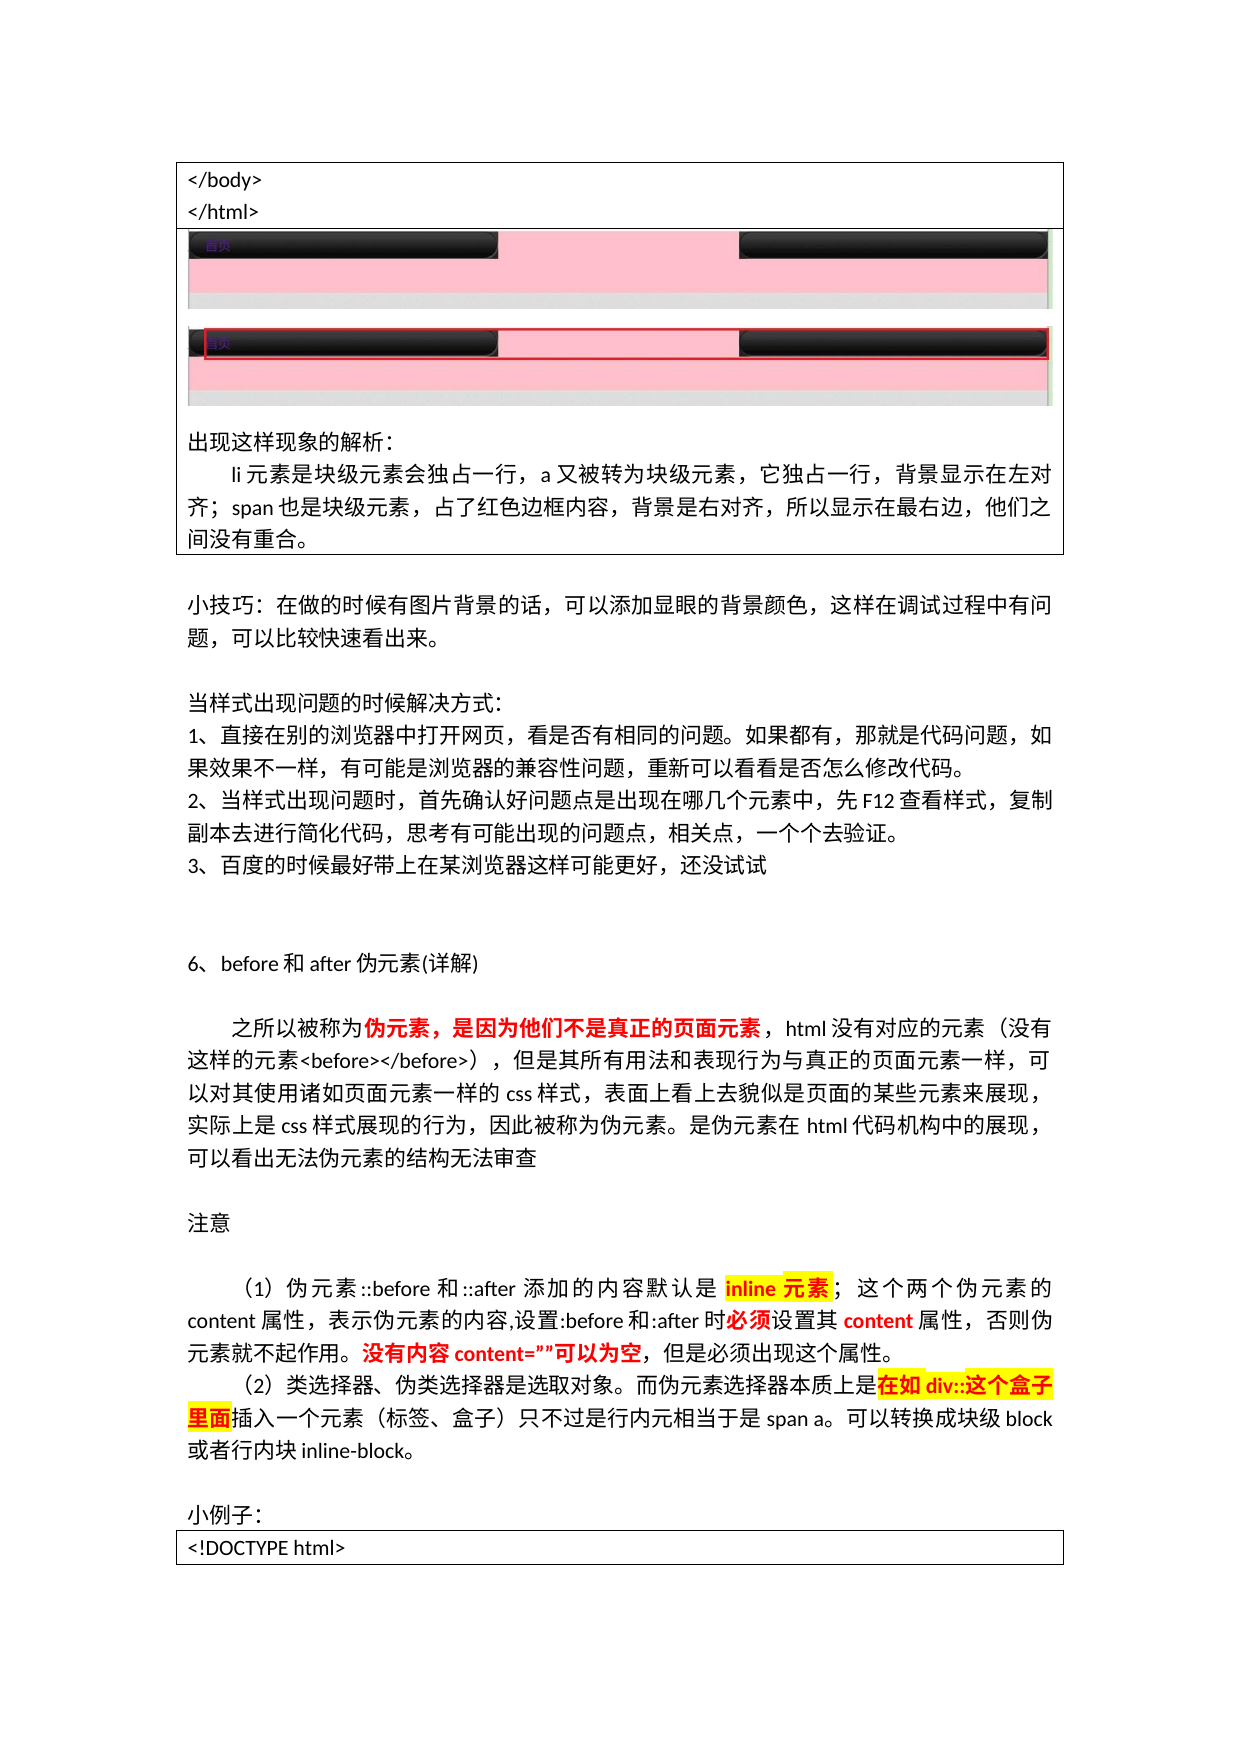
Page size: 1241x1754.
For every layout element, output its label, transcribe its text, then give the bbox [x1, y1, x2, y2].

table_cell 出现这样现象的解析： li元素是块级元素会独占一行，a又被转为块级元素，它独占一行，背景显示在左对齐；span也是块级元素，占了红色边框内容，背景是右对齐，所以显示在最右边，他们之间没有重合。 [177, 229, 1063, 554]
list 类选择器、伪类选择器是选取对象。而伪元素选择器本质上是在如div::这个盒子里面插入一个元素（标签、盒子）只不过是行内元相当于是span a。可以转换成块级block或者行内块inline-block。 [187, 1368, 1053, 1465]
list 小例子： [187, 1498, 1053, 1530]
list 当样式出现问题时，首先确认好问题点是出现在哪几个元素中，先F12查看样式，复制副本去进行简化代码，思考有可能出现的问题点，相关点，一个个去验证。 [187, 783, 1053, 848]
text 6、before和after伪元素(详解) [187, 945, 1053, 978]
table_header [177, 163, 1063, 228]
list 百度的时候最好带上在某浏览器这样可能更好，还没试试 [187, 848, 1053, 880]
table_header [177, 1531, 1063, 1564]
list 直接在别的浏览器中打开网页，看是否有相同的问题。如果都有，那就是代码问题，如果效果不一样，有可能是浏览器的兼容性问题，重新可以看看是否怎么修改代码。 [187, 718, 1053, 783]
text 注意 [187, 1205, 1053, 1238]
list 伪元素::before和::after添加的内容默认是inline元素；这个两个伪元素的content属性，表示伪元素的内容,设置:before和:after时必须设置其content属性，否则伪元素就不起作用。没有内容content=””可以为空，但是必须出现这个属性。 [187, 1270, 1053, 1368]
text 当样式出现问题的时候解决方式： [187, 685, 1053, 718]
picture [187, 326, 1053, 406]
text 之所以被称为伪元素，是因为他们不是真正的页面元素，html没有对应的元素（没有这样的元素<before></before>），但是其所有用法和表现行为与真正的页面元素一样，可以对其使用诸如页面元素一样的css样式，表面上看上去貌似是页面的某些元素来展现，实际上是css样式展现的行为，因此被称为伪元素。是伪元素在html代码机构中的展现，可以看出无法伪元素的结构无法审查 [187, 1010, 1053, 1173]
text 小技巧：在做的时候有图片背景的话，可以添加显眼的背景颜色，这样在调试过程中有问题，可以比较快速看出来。 [187, 588, 1053, 653]
picture [187, 229, 1053, 309]
